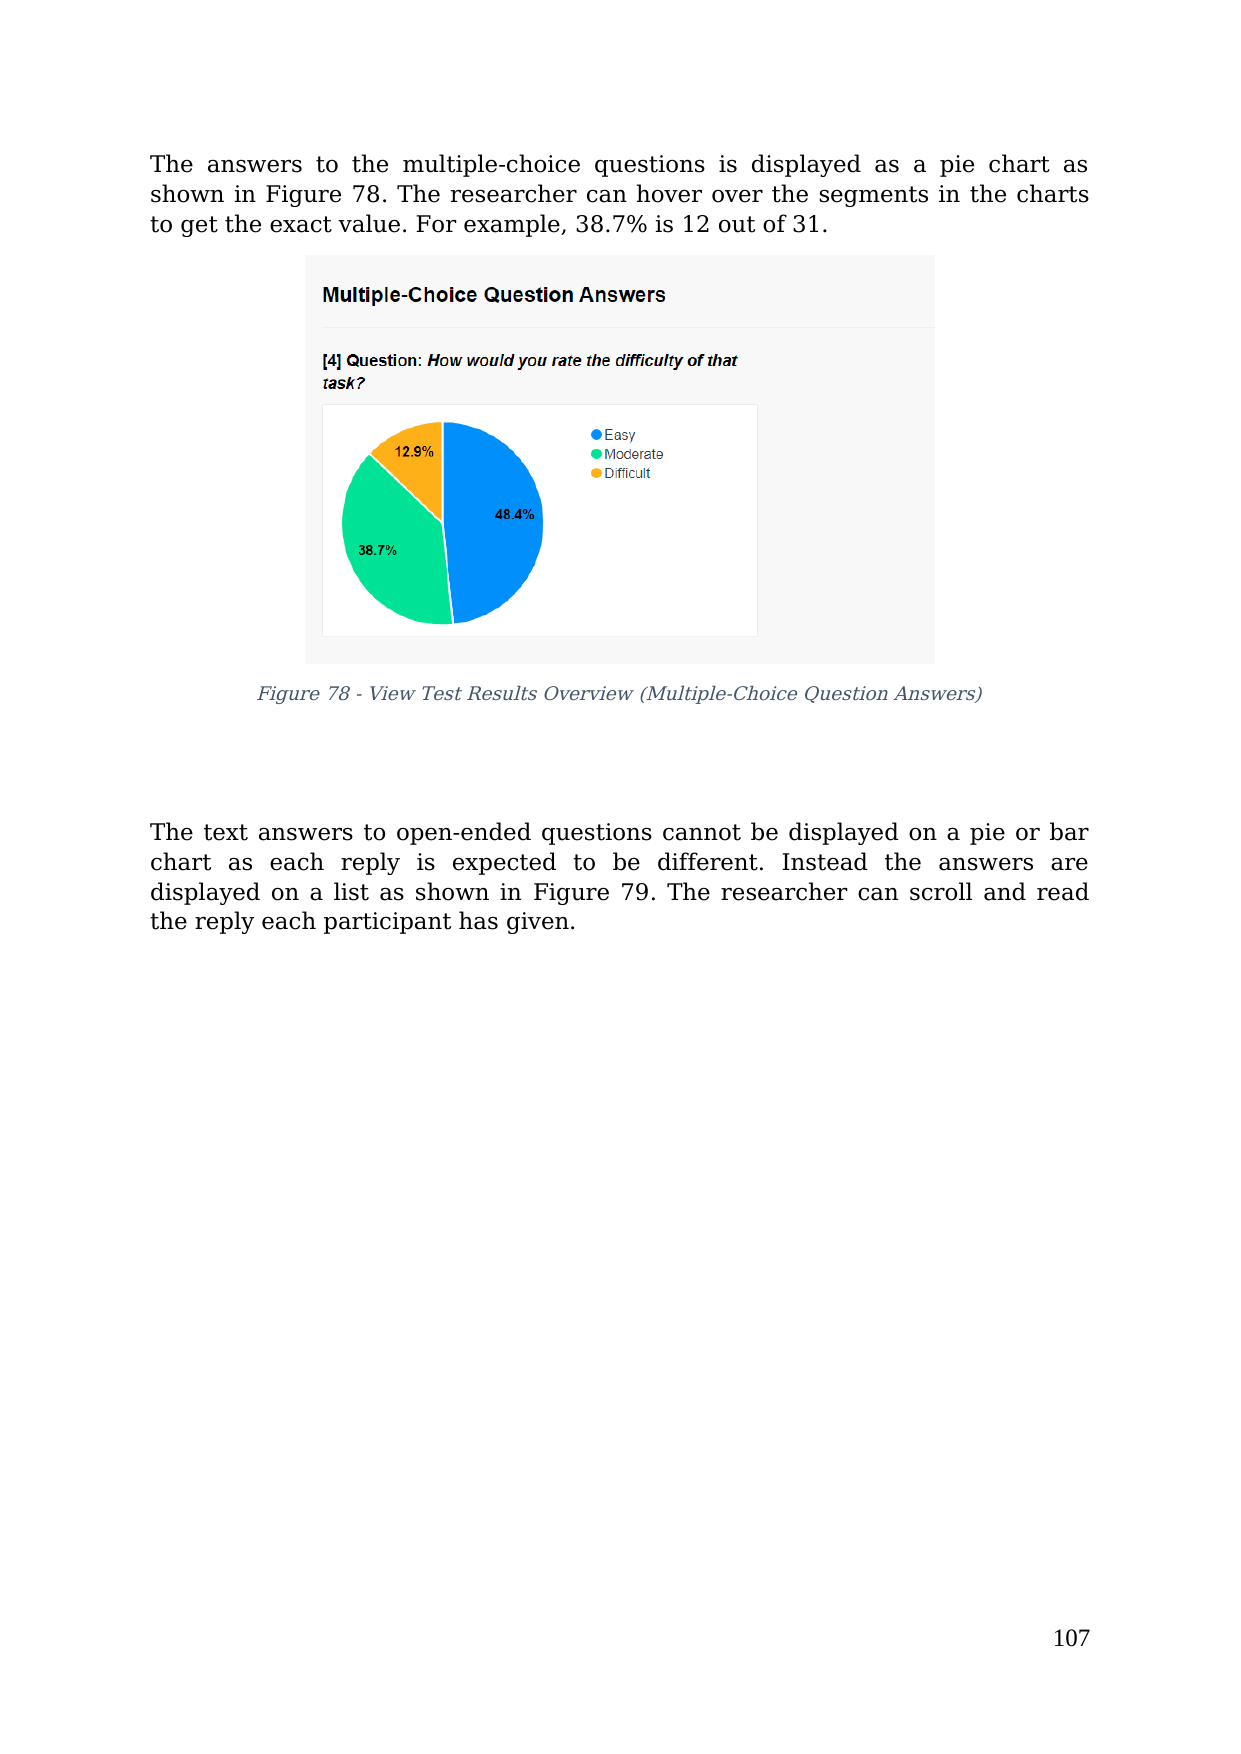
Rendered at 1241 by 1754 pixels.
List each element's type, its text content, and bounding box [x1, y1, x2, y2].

text The text answers to open-ended questions cannot be displayed on a pie or bar chart as each reply is expected to be different. Instead the answers are displayed on a list as shown in Figure 78. The researcher can scroll and read the reply each participant has given. [150, 818, 1090, 934]
text Figure 78 - View Test Results Overview (Multiple-Choice Question Answers) [150, 682, 1090, 704]
picture [305, 255, 935, 664]
text The answers to the multiple-choice questions is displayed as a pie chart as shown in Figure 77. The researcher can hover over the segments in the charts to get the exact value. For example, 38.7% is 12 out of 31. [150, 150, 1090, 237]
